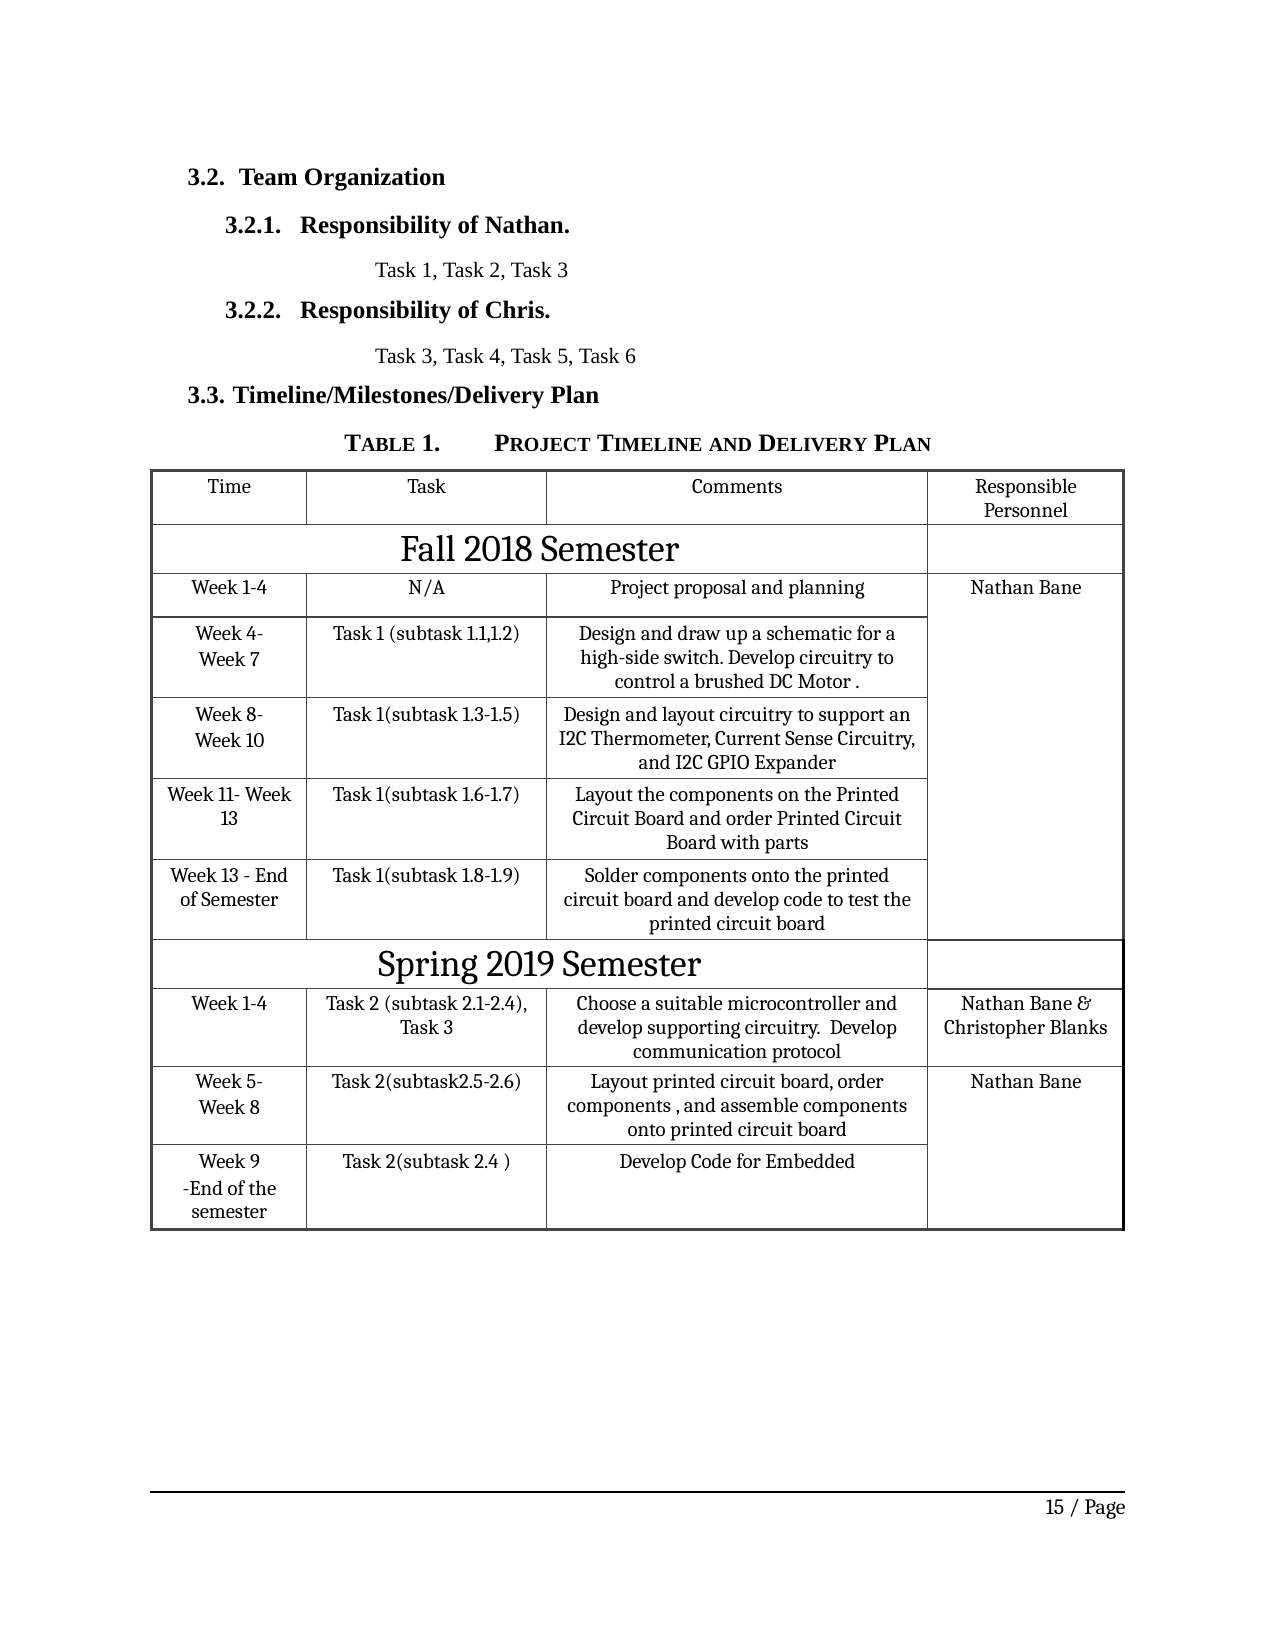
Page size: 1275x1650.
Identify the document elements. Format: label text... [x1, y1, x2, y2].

text Task 1, Task 2, Task 3 [150, 257, 1125, 283]
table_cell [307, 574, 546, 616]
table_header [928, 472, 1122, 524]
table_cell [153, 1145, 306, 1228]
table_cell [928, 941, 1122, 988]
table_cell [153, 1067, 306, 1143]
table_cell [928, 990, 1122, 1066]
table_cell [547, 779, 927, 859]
list Timeline/Milestones/Delivery Plan [187, 380, 1125, 409]
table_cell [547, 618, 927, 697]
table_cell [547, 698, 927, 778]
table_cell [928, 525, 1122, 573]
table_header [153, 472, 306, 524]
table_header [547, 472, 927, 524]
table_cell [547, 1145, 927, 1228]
text Project Timeline and Delivery Plan [150, 428, 1125, 457]
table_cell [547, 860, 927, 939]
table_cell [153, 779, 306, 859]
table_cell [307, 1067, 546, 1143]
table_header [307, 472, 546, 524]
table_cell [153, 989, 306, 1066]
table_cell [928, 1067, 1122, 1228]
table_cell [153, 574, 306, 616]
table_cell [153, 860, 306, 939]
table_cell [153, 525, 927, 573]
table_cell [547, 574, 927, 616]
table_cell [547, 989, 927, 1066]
list Responsibility of Nathan. [225, 210, 1125, 239]
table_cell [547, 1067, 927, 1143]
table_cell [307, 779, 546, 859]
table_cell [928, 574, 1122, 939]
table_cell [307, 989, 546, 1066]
list Responsibility of Chris. [225, 295, 1125, 324]
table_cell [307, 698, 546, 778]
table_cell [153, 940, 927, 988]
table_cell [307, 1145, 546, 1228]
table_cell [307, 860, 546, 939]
list Team Organization [187, 162, 1125, 191]
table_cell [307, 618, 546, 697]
text Task 3, Task 4, Task 5, Task 6 [150, 343, 1125, 368]
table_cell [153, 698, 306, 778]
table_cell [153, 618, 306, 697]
